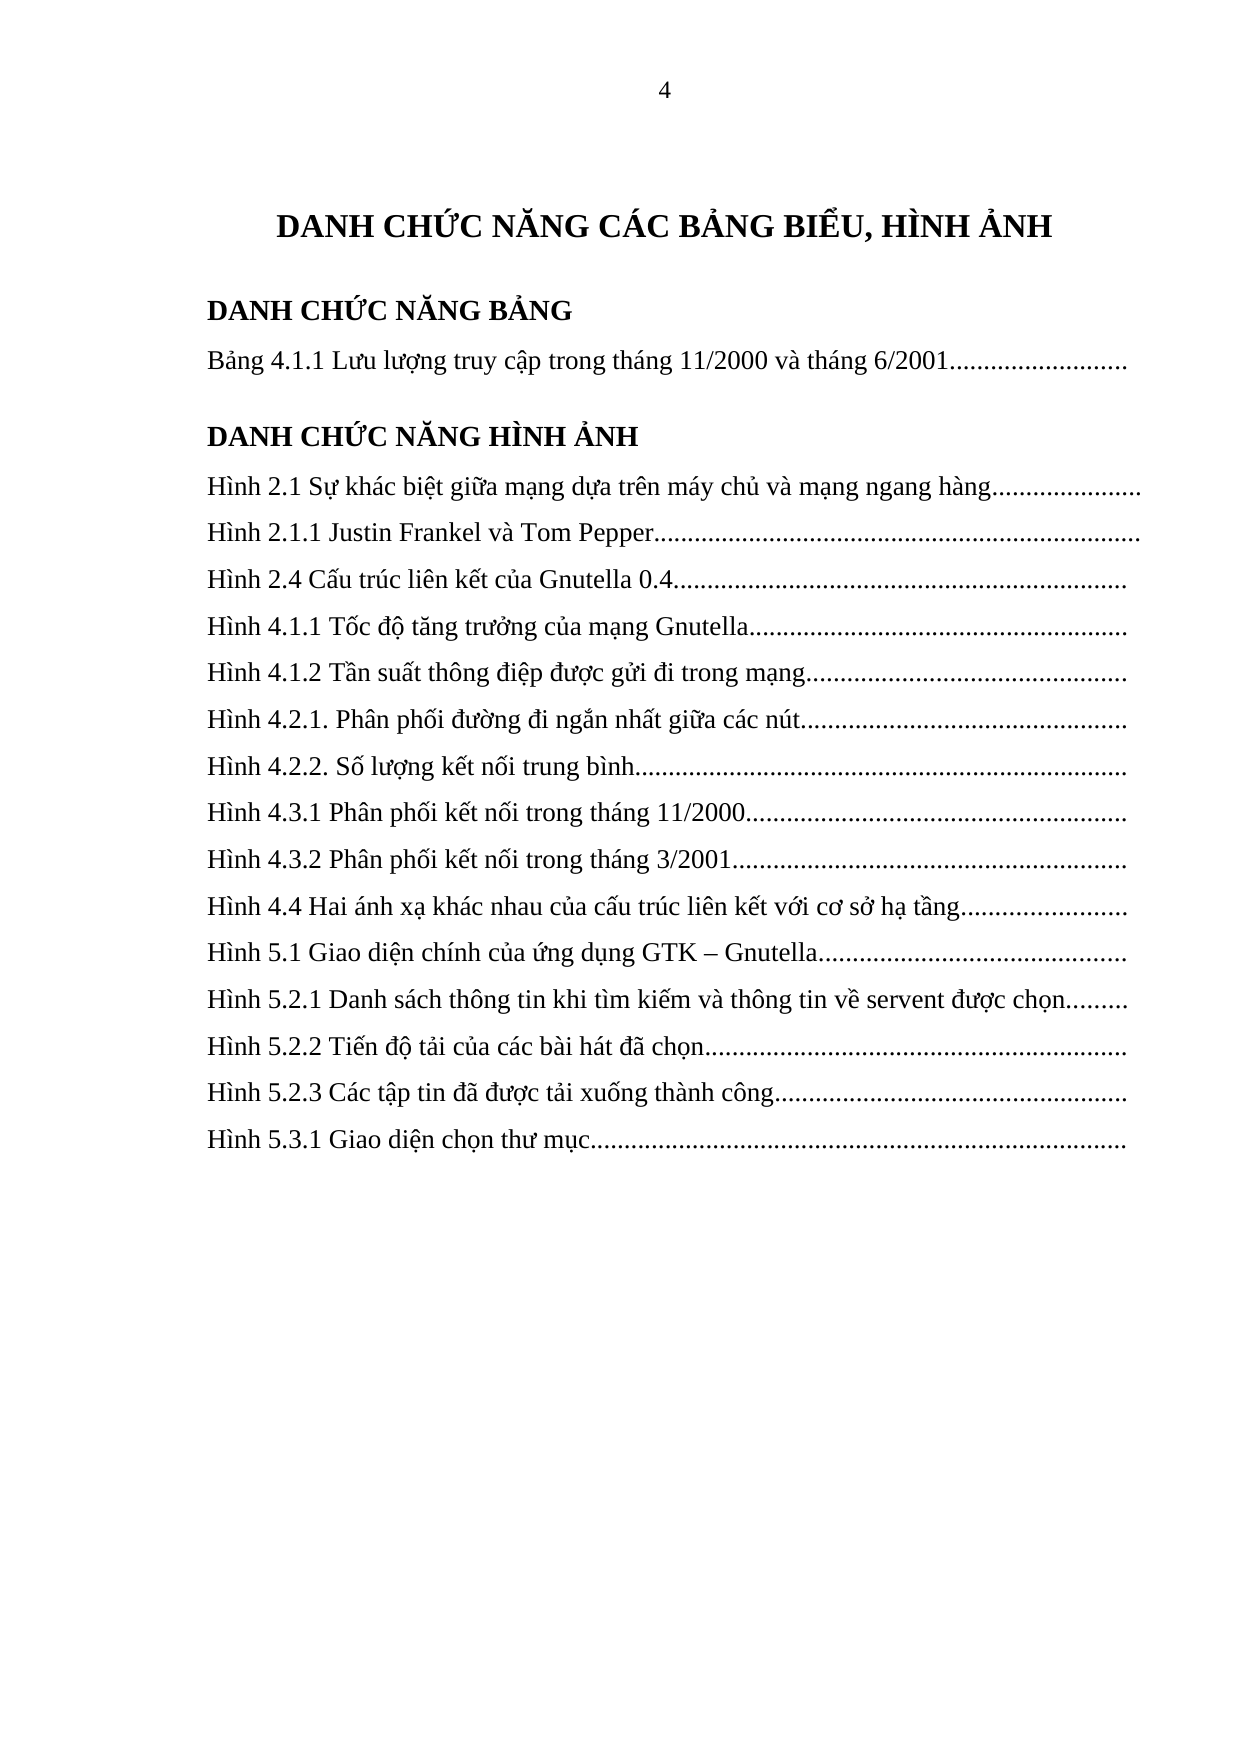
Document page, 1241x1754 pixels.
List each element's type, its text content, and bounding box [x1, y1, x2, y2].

text DANH CHỨC NĂNG HÌNH ẢNH [207, 419, 1122, 453]
text Hình 5.2.3 Các tập tin đã được tải xuống thành công 27 [207, 1077, 1122, 1108]
text Hình 4.4 Hai ánh xạ khác nhau của cấu trúc liên kết với cơ sở hạ tầng 20 [207, 890, 1122, 921]
text Hình 4.2.1. Phân phối đường đi ngắn nhất giữa các nút. 17 [207, 703, 1122, 734]
text Hình 4.2.2. Số lượng kết nối trung bình. 18 [207, 750, 1122, 781]
text Hình 5.3.1 Giao diện chọn thư mục 28 [207, 1123, 1122, 1154]
text Hình 4.3.1 Phân phối kết nối trong tháng 11/2000 19 [207, 797, 1122, 828]
text DANH CHỨC NĂNG CÁC BẢNG BIỂU, HÌNH ẢNH [207, 207, 1122, 245]
text Hình 4.1.1 Tốc độ tăng trưởng của mạng Gnutella 15 [207, 610, 1122, 641]
text Hình 4.3.2 Phân phối kết nối trong tháng 3/2001 19 [207, 843, 1122, 874]
text Bảng 4.1.1 Lưu lượng truy cập trong tháng 11/2000 và tháng 6/2001 17 [207, 344, 1122, 375]
text Hình 5.2.1 Danh sách thông tin khi tìm kiếm và thông tin về servent được chọn 26 [207, 983, 1122, 1014]
text Hình 5.2.2 Tiến độ tải của các bài hát đã chọn 27 [207, 1030, 1122, 1061]
text Hình 5.1 Giao diện chính của ứng dụng GTK – Gnutella 25 [207, 937, 1122, 968]
text DANH CHỨC NĂNG BẢNG [207, 293, 1122, 327]
text Hình 4.1.2 Tần suất thông điệp được gửi đi trong mạng 16 [207, 657, 1122, 688]
text Hình 2.4 Cấu trúc liên kết của Gnutella 0.4. 12 [207, 563, 1122, 594]
text Hình 2.1 Sự khác biệt giữa mạng dựa trên máy chủ và mạng ngang hàng 6 [207, 470, 1122, 501]
text Hình 2.1.1 Justin Frankel và Tom Pepper 9 [207, 517, 1122, 548]
